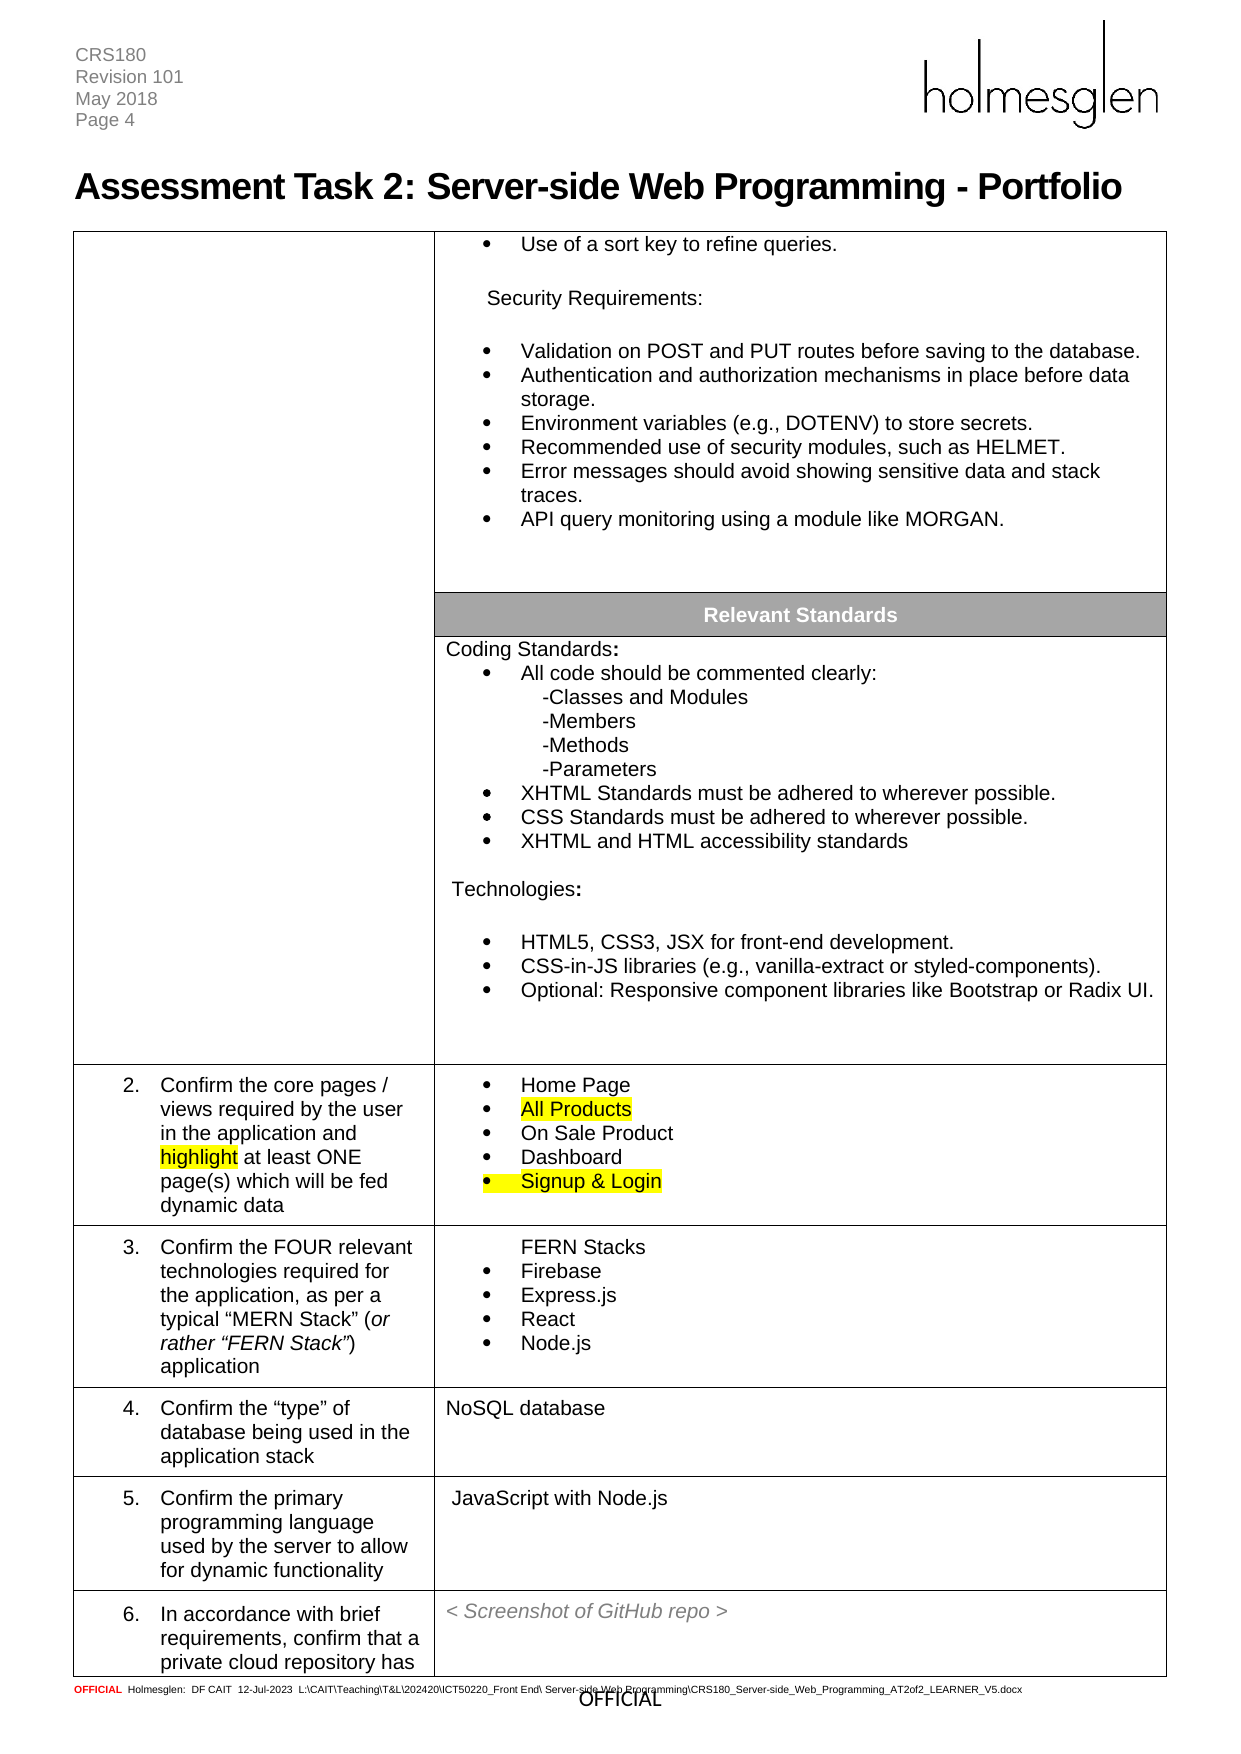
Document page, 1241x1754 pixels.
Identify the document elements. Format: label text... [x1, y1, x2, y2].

table_cell < Screenshot of GitHub repo > [435, 1591, 1166, 1676]
table_cell Confirm the core pages / views required by the user in the application and highlight at least ONE page(s) which will be fed dynamic data [74, 1065, 434, 1225]
table_cell NoSQL database [435, 1388, 1166, 1476]
table_cell Confirm the FOUR relevant technologies required for the application, as per a typical “MERN Stack” (or rather “FERN Stack”) application [74, 1226, 434, 1387]
table_cell Home Page All Products On Sale Product Dashboard Signup & Login [435, 1065, 1166, 1225]
table_cell Confirm the primary programming language used by the server to allow for dynamic functionality [74, 1477, 434, 1590]
table_cell FERN Stacks Firebase Express.js React Node.js [435, 1226, 1166, 1387]
table_cell Confirm the “type” of database being used in the application stack [74, 1388, 434, 1476]
table_cell JavaScript with Node.js [435, 1477, 1166, 1590]
table_cell Relevant Standards [435, 593, 1166, 636]
table_cell Coding Standards: All code should be commented clearly: -Classes and Modules -Members -Methods -Parameters XHTML Standards must be adhered to wherever possible. CSS Standards must be adhered to wherever possible. XHTML and HTML accessibility standards Technologies: HTML5, CSS3, JSX for front-end development. CSS-in-JS libraries (e.g., vanilla-extract or styled-components). Optional: Responsive component libraries like Bootstrap or Radix UI. [435, 637, 1166, 1064]
picture [902, 20, 1158, 152]
